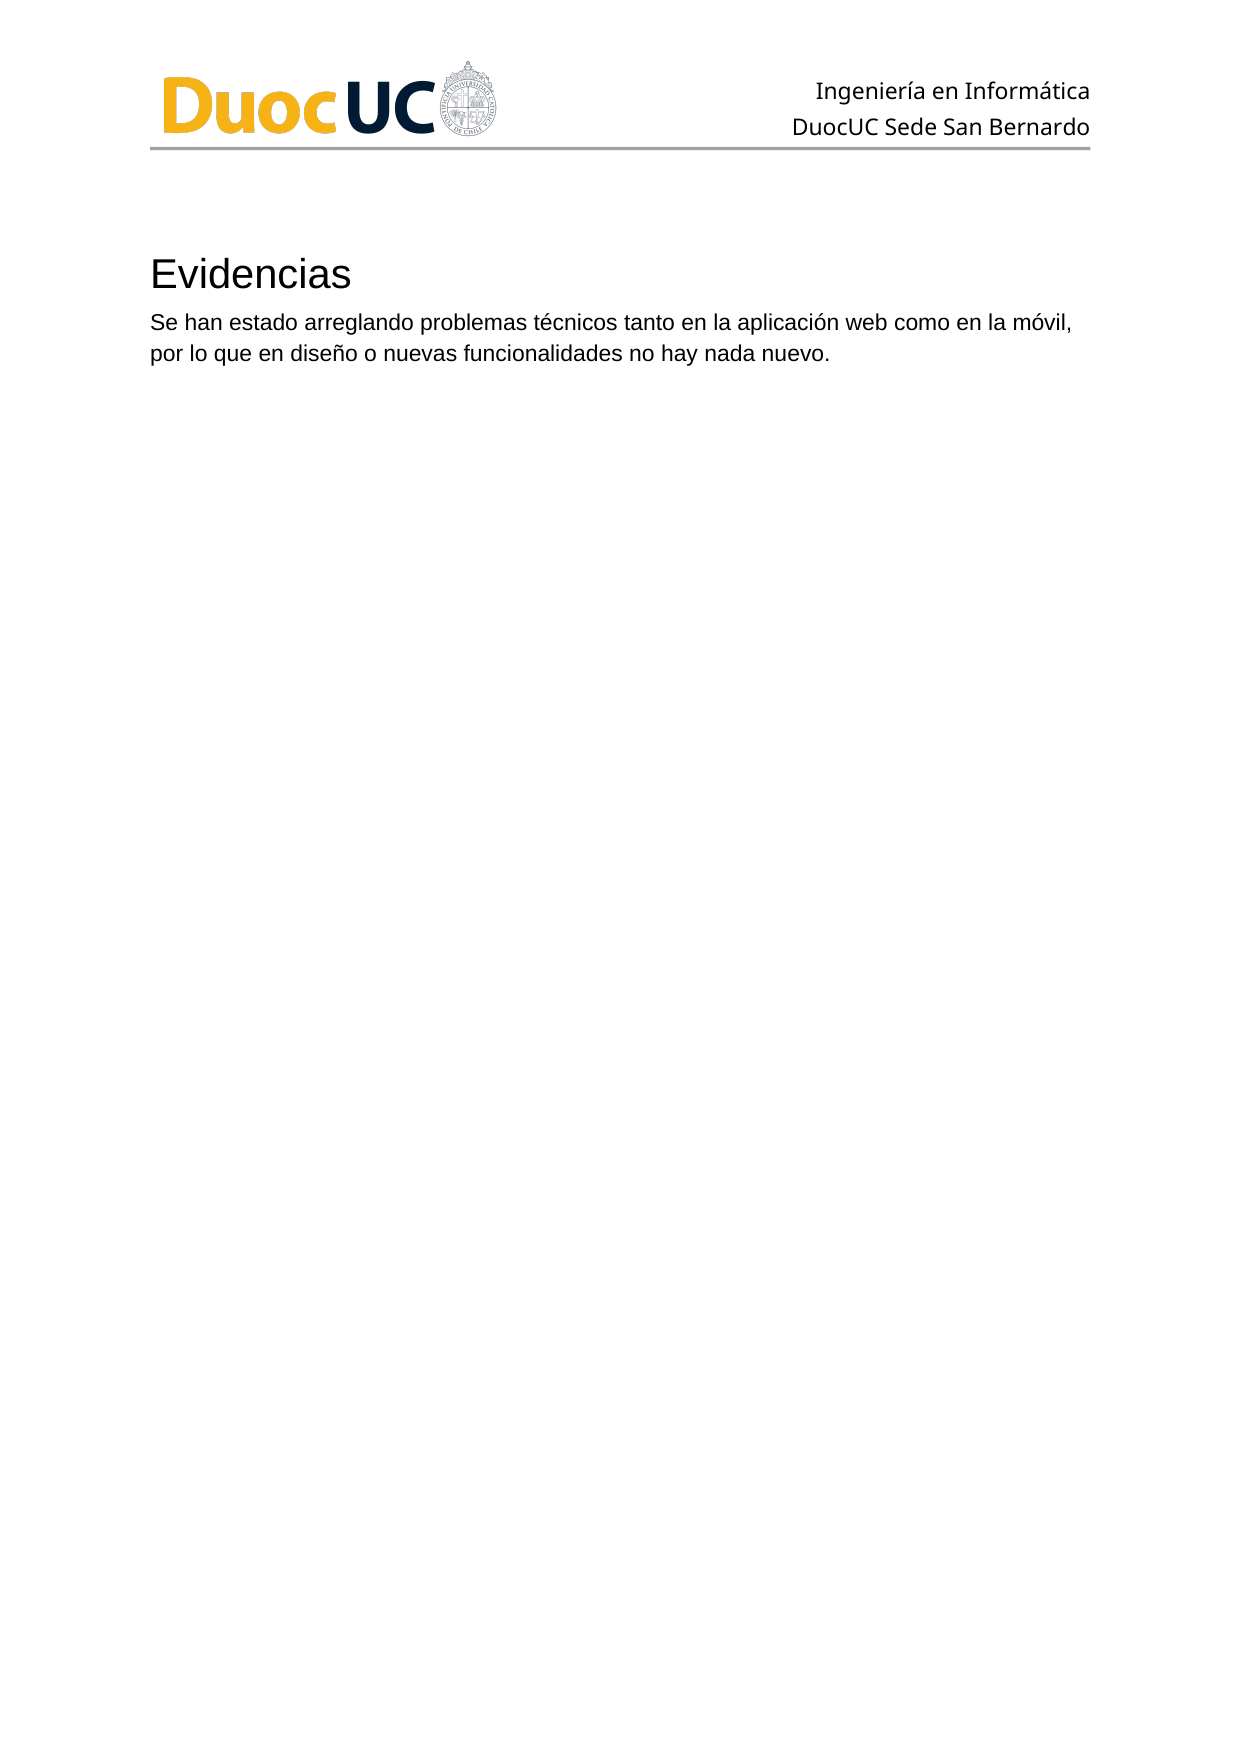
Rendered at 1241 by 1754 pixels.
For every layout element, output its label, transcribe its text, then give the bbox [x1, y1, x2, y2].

subtitle Evidencias [150, 249, 1090, 297]
text Se han estado arreglando problemas técnicos tanto en la aplicación web como en la móvil, por lo que en diseño o nuevas funcionalidades no hay nada nuevo. [150, 309, 1090, 366]
picture [159, 56, 501, 141]
